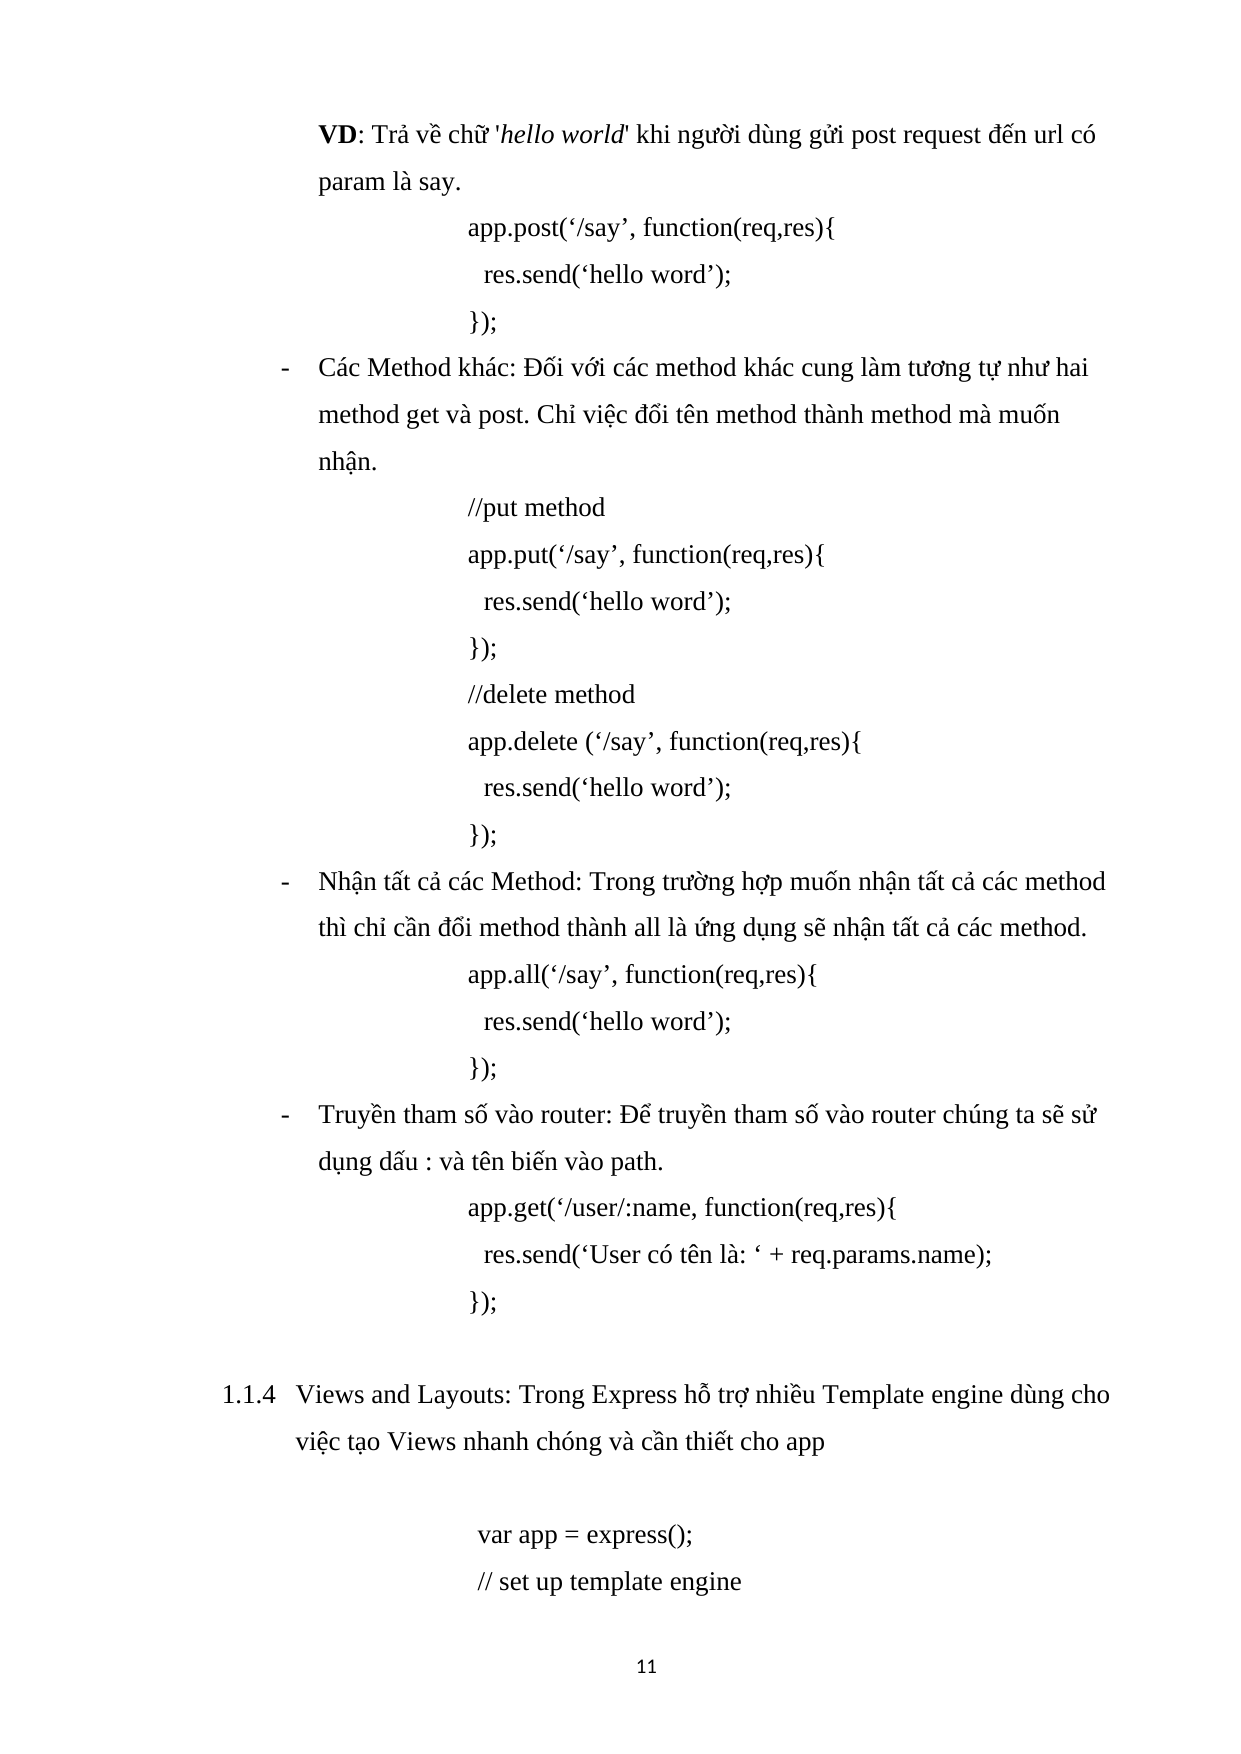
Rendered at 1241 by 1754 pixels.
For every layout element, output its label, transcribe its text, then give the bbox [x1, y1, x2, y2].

list Views and Layouts: Trong Express hỗ trợ nhiều Template engine dùng cho việc tạo Views nhanh chóng và cần thiết cho app [222, 1378, 1122, 1456]
list //delete method [318, 678, 1122, 709]
list Truyền tham số vào router: Để truyền tham số vào router chúng ta sẽ sử dụng dấu : và tên biến vào path. [281, 1098, 1122, 1176]
list app.put(‘/say’, function(req,res){ [318, 538, 1122, 569]
list app.delete (‘/say’, function(req,res){ [318, 725, 1122, 756]
list }); [318, 818, 1122, 849]
list VD: Trả về chữ 'hello world' khi người dùng gửi post request đến url có param là say. [318, 118, 1122, 196]
list }); [318, 631, 1122, 663]
list }); [318, 305, 1122, 336]
list }); [318, 1285, 1122, 1316]
list Các Method khác: Đối với các method khác cung làm tương tự như hai method get và post. Chỉ việc đổi tên method thành method mà muốn nhận. [281, 351, 1122, 476]
list res.send(‘hello word’); [318, 585, 1122, 616]
list app.all(‘/say’, function(req,res){ [318, 958, 1122, 989]
list res.send(‘hello word’); [318, 258, 1122, 289]
list Nhận tất cả các Method: Trong trường hợp muốn nhận tất cả các method thì chỉ cần đổi method thành all là ứng dụng sẽ nhận tất cả các method. [281, 865, 1122, 943]
list //put method [318, 491, 1122, 523]
list // set up template engine [402, 1565, 1122, 1596]
list app.get(‘/user/:name, function(req,res){ [318, 1191, 1122, 1223]
list res.send(‘hello word’); [318, 1005, 1122, 1036]
list res.send(‘hello word’); [318, 771, 1122, 803]
list var app = express(); [402, 1518, 1122, 1549]
list res.send(‘User có tên là: ‘ + req.params.name); [318, 1238, 1122, 1269]
list }); [318, 1051, 1122, 1083]
list app.post(‘/say’, function(req,res){ [318, 211, 1122, 243]
